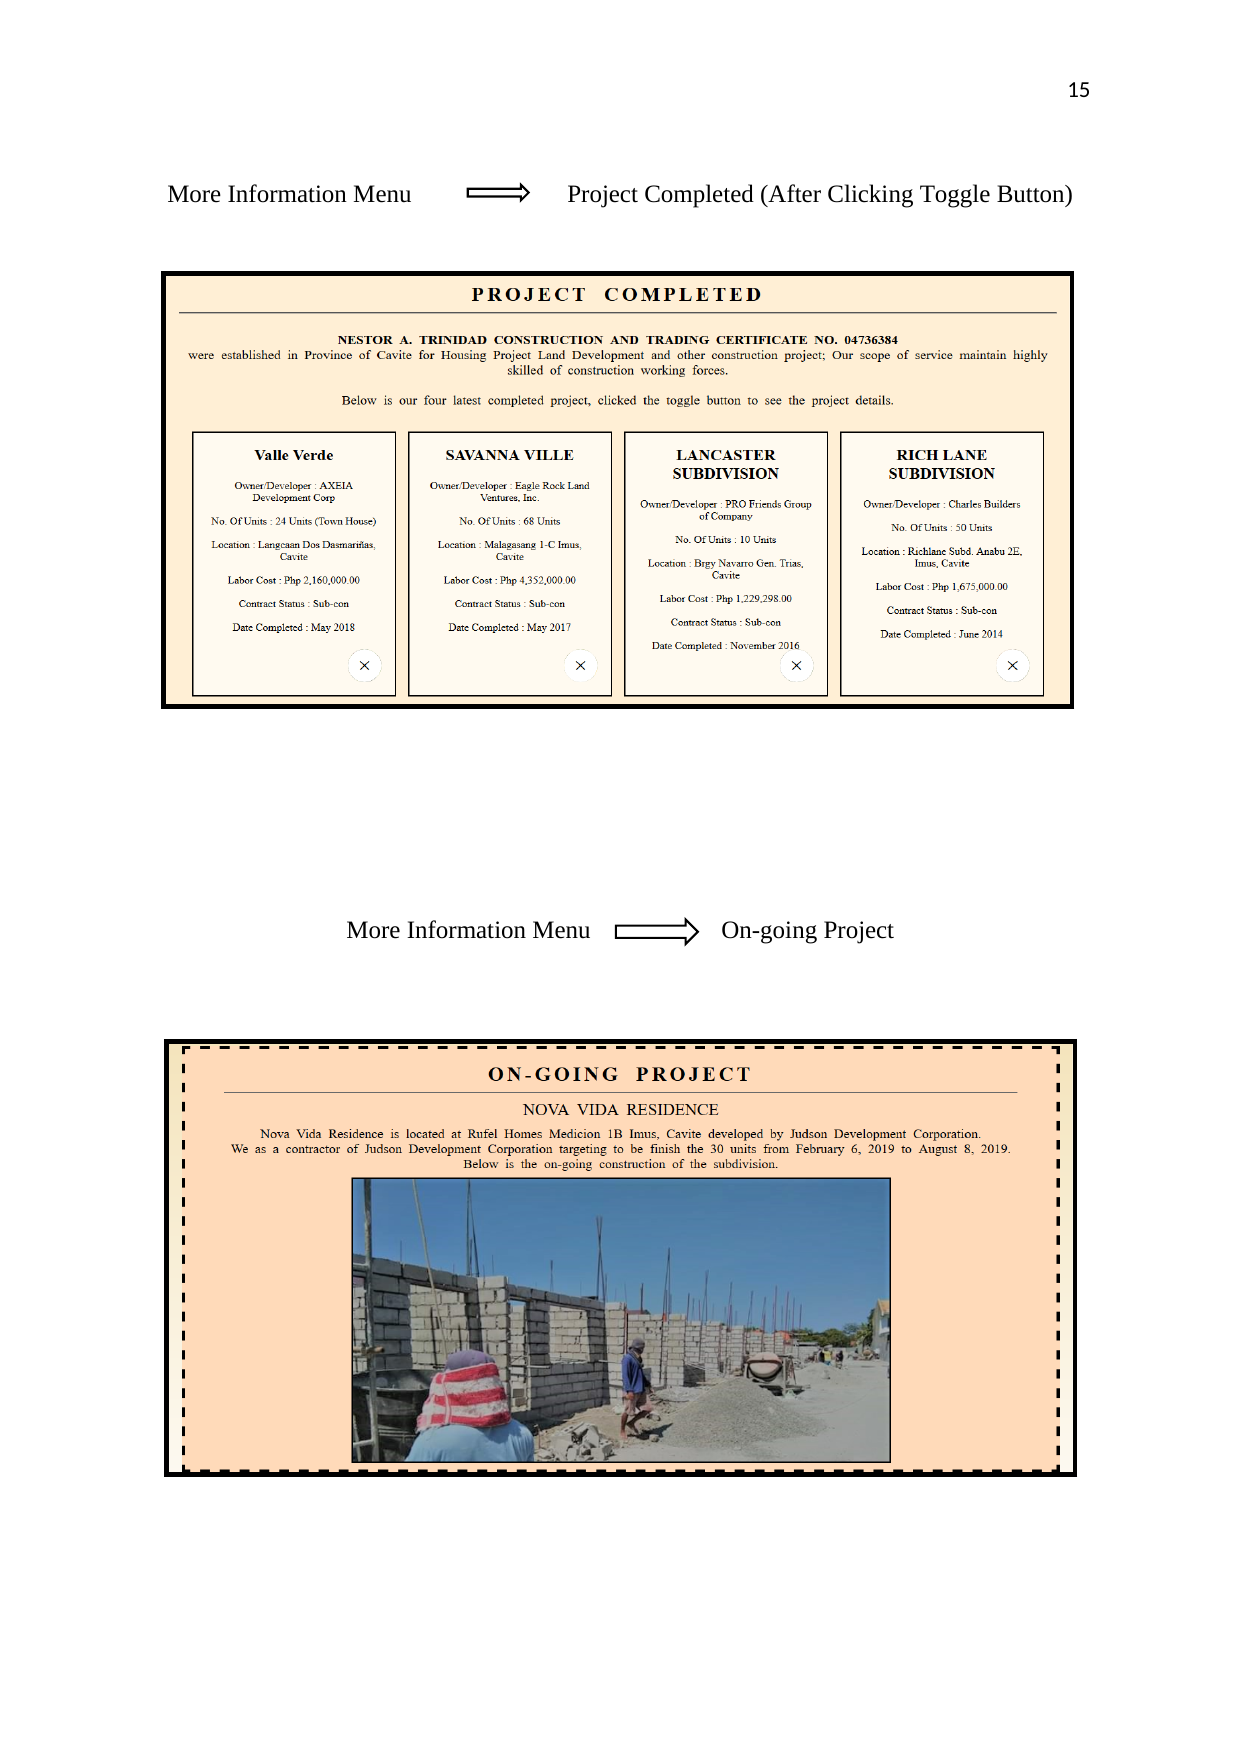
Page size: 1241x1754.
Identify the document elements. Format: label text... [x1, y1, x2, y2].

picture [169, 1044, 1073, 1472]
text More Information Menu On-going Project [150, 915, 1090, 943]
picture [166, 276, 1070, 704]
text More Information Menu Project Completed (After Clicking Toggle Button) [150, 179, 1090, 207]
